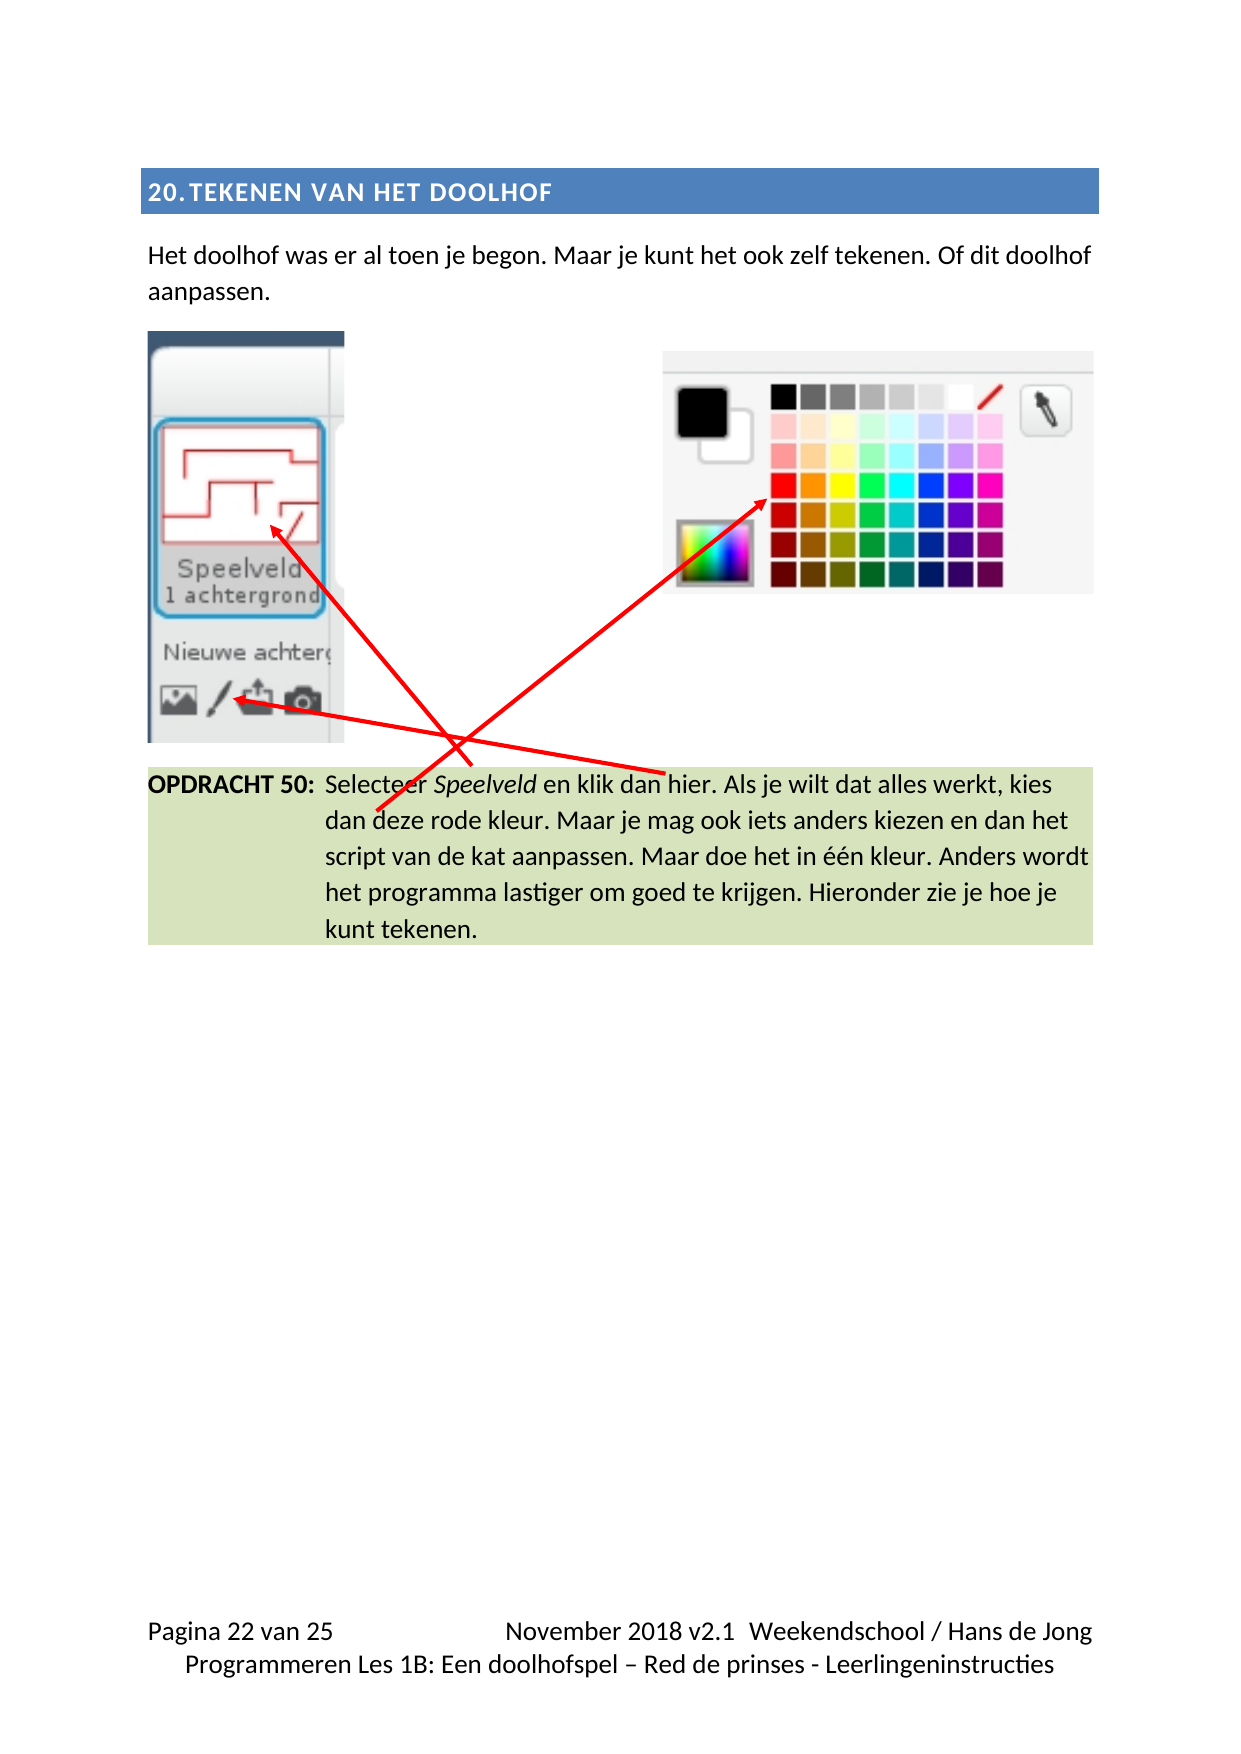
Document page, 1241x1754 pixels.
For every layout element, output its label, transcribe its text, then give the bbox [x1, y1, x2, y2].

subtitle Tekenen van het doolhof [148, 175, 1093, 208]
picture [147, 331, 345, 743]
picture [662, 351, 1094, 594]
text Selecteer Speelveld en klik dan hier. Als je wilt dat alles werkt, kies dan deze rode kleur. Maar je mag ook iets anders kiezen en dan het script van de kat aanpassen. Maar doe het in één kleur. Anders wordt het programma lastiger om goed te krijgen. Hieronder zie je hoe je kunt tekenen. [148, 767, 1093, 945]
text Het doolhof was er al toen je begon. Maar je kunt het ook zelf tekenen. Of dit doolhof aanpassen. [148, 238, 1093, 307]
